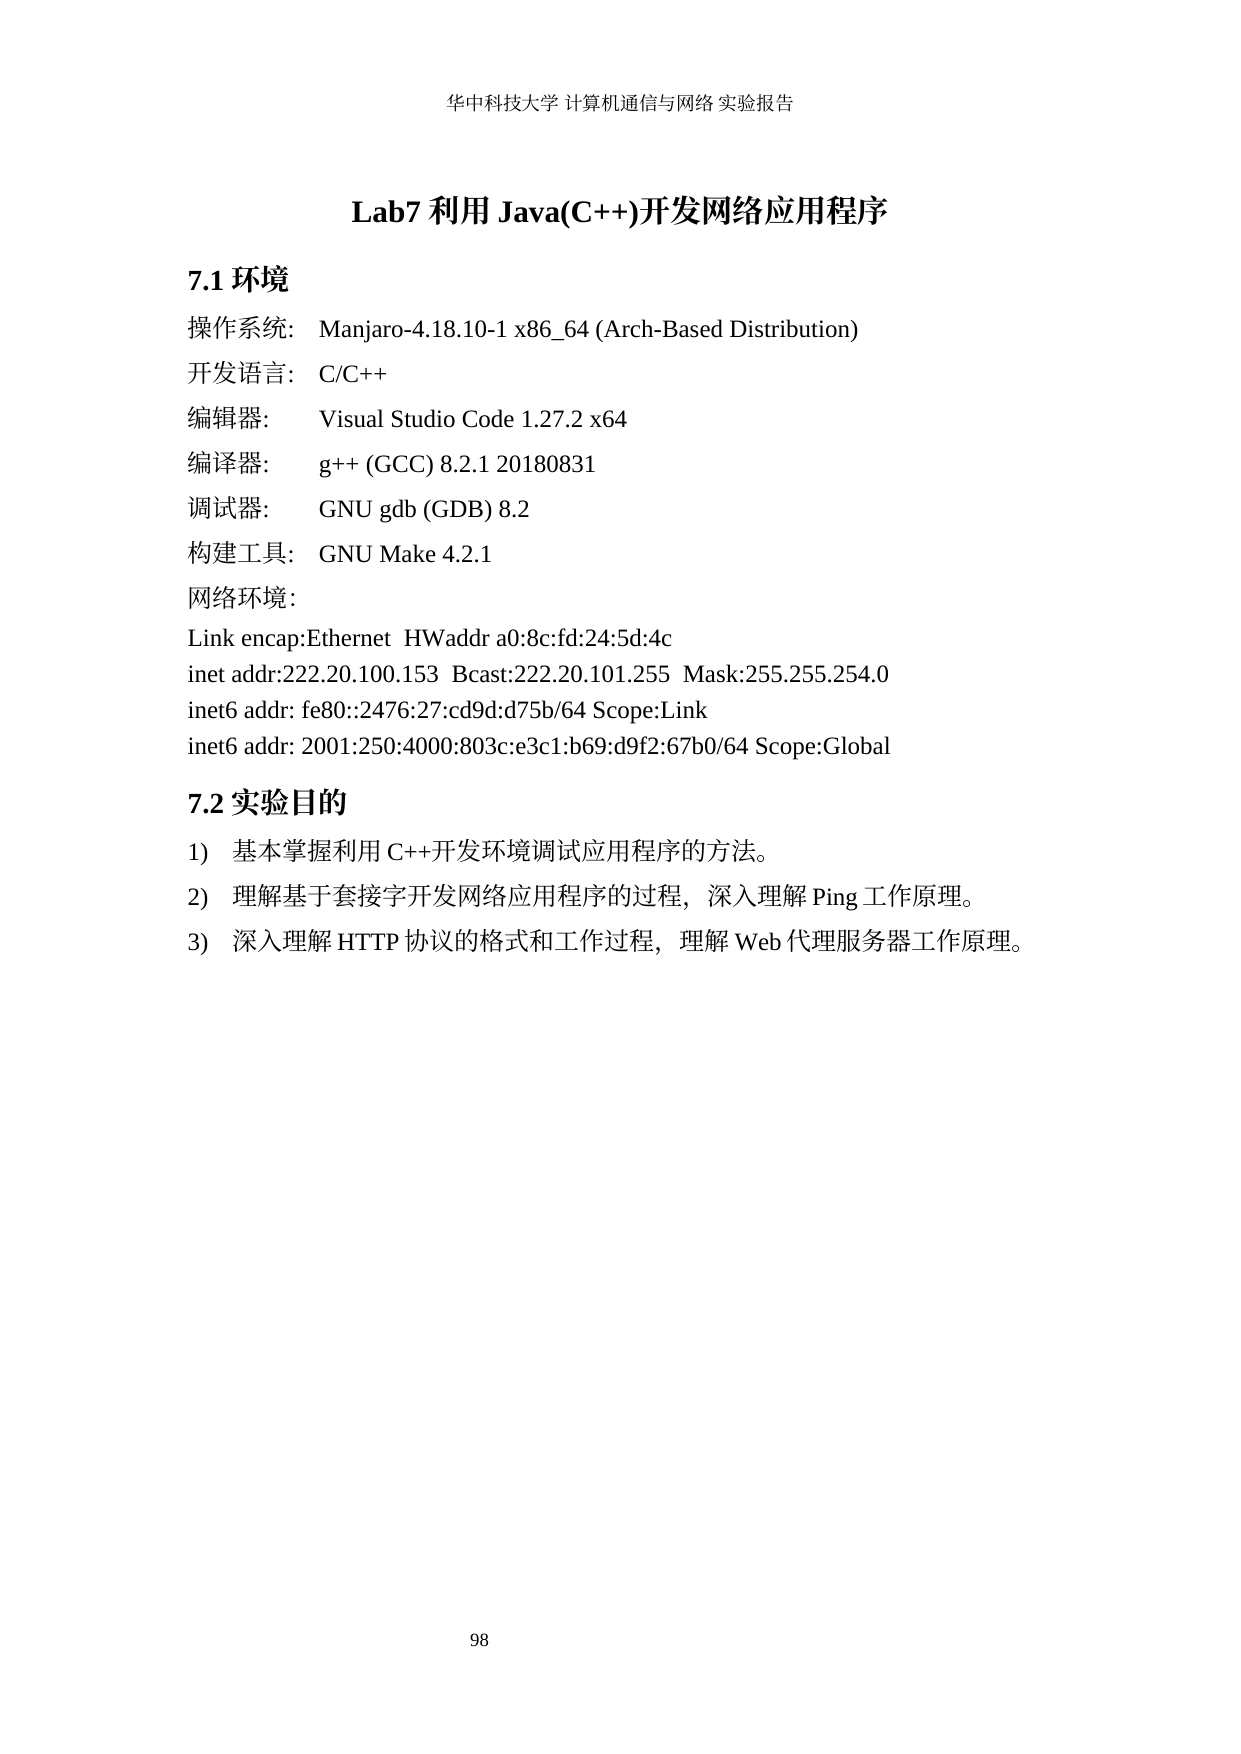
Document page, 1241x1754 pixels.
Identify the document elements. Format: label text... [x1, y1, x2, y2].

text 编辑器: Visual Studio Code 1.27.2 x64 [187, 399, 1053, 435]
list 深入理解HTTP协议的格式和工作过程，理解Web代理服务器工作原理。 [187, 922, 1053, 958]
list 基本掌握利用C++开发环境调试应用程序的方法。 [187, 832, 1053, 868]
subtitle 7.1 环境 [187, 257, 1053, 299]
text 编译器: g++ (GCC) 8.2.1 20180831 [187, 444, 1053, 480]
subtitle 7.2 实验目的 [187, 780, 1053, 822]
text 操作系统: Manjaro-4.18.10-1 x86_64 (Arch-Based Distribution) [187, 309, 1053, 345]
text 调试器: GNU gdb (GDB) 8.2 [187, 489, 1053, 525]
subtitle Lab7 利用Java(C++)开发网络应用程序 [187, 187, 1053, 232]
text 构建工具: GNU Make 4.2.1 [187, 534, 1053, 569]
text Link encap:Ethernet HWaddr a0:8c:fd:24:5d:4c inet addr:222.20.100.153 Bcast:222.20.101.255 Mask:255.255.254.0 inet6 addr: fe80::2476:27:cd9d:d75b/64 Scope:Link inet6 addr: 2001:250:4000:803c:e3c1:b69:d9f2:67b0/64 Scope:Global [187, 623, 1053, 760]
text 开发语言: C/C++ [187, 354, 1053, 390]
list 理解基于套接字开发网络应用程序的过程，深入理解Ping工作原理。 [187, 877, 1053, 913]
text 网络环境： [187, 578, 1053, 614]
